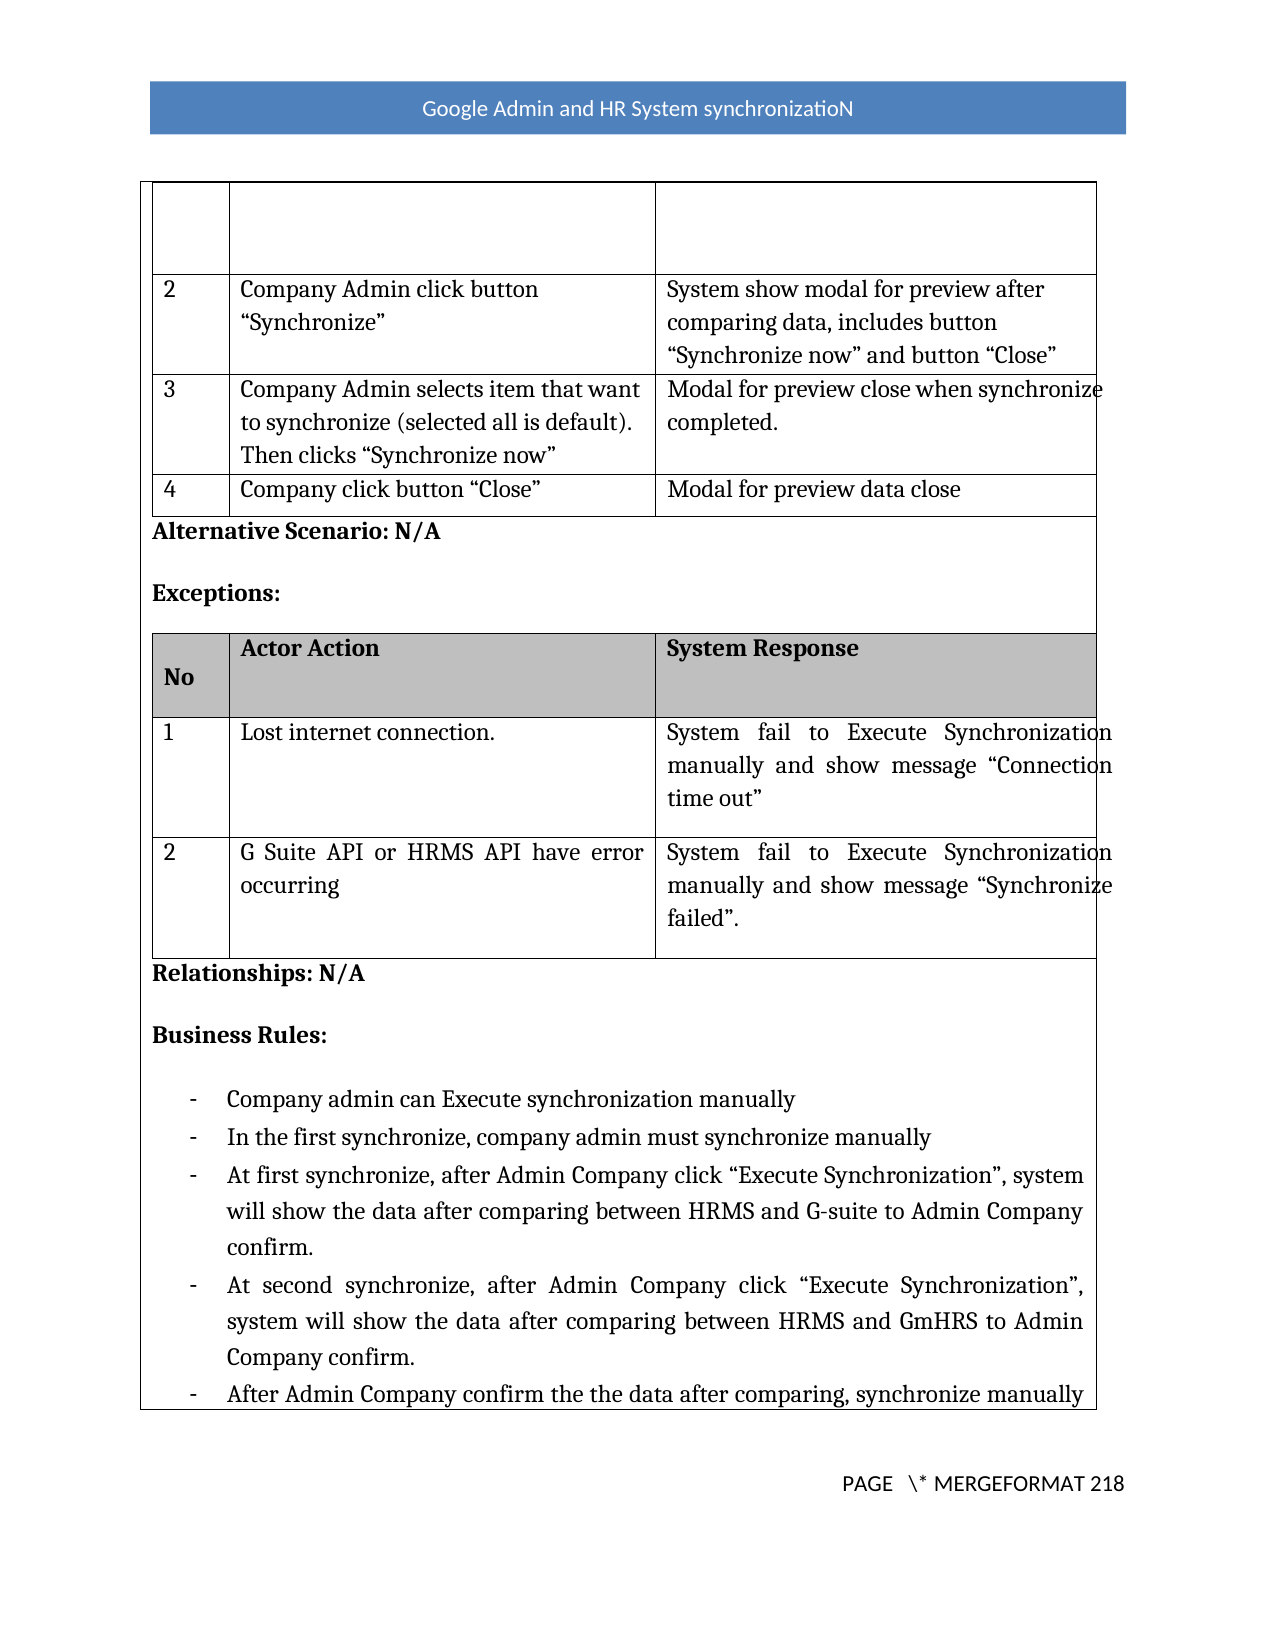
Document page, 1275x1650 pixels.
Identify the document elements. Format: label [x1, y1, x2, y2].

table_cell [141, 182, 1096, 1409]
